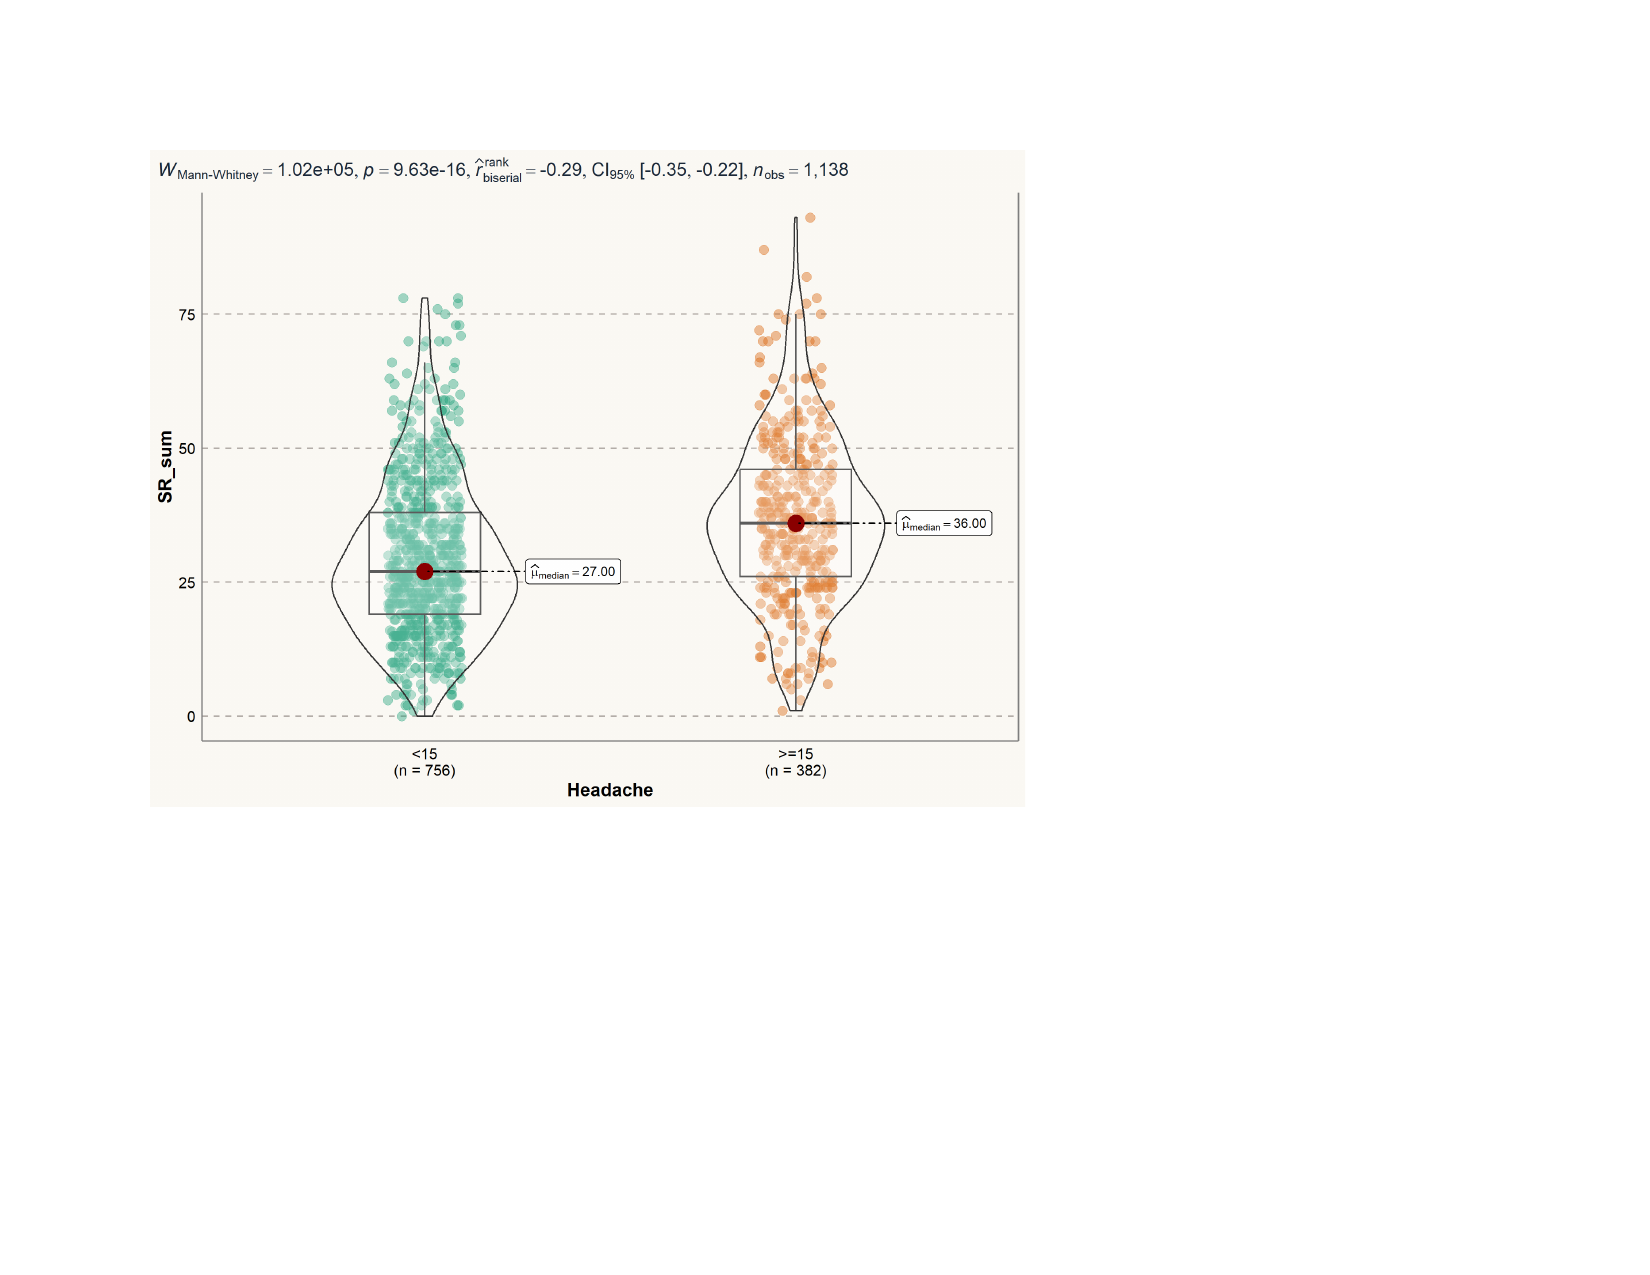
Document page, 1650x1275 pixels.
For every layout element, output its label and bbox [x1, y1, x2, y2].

picture [150, 150, 1025, 807]
